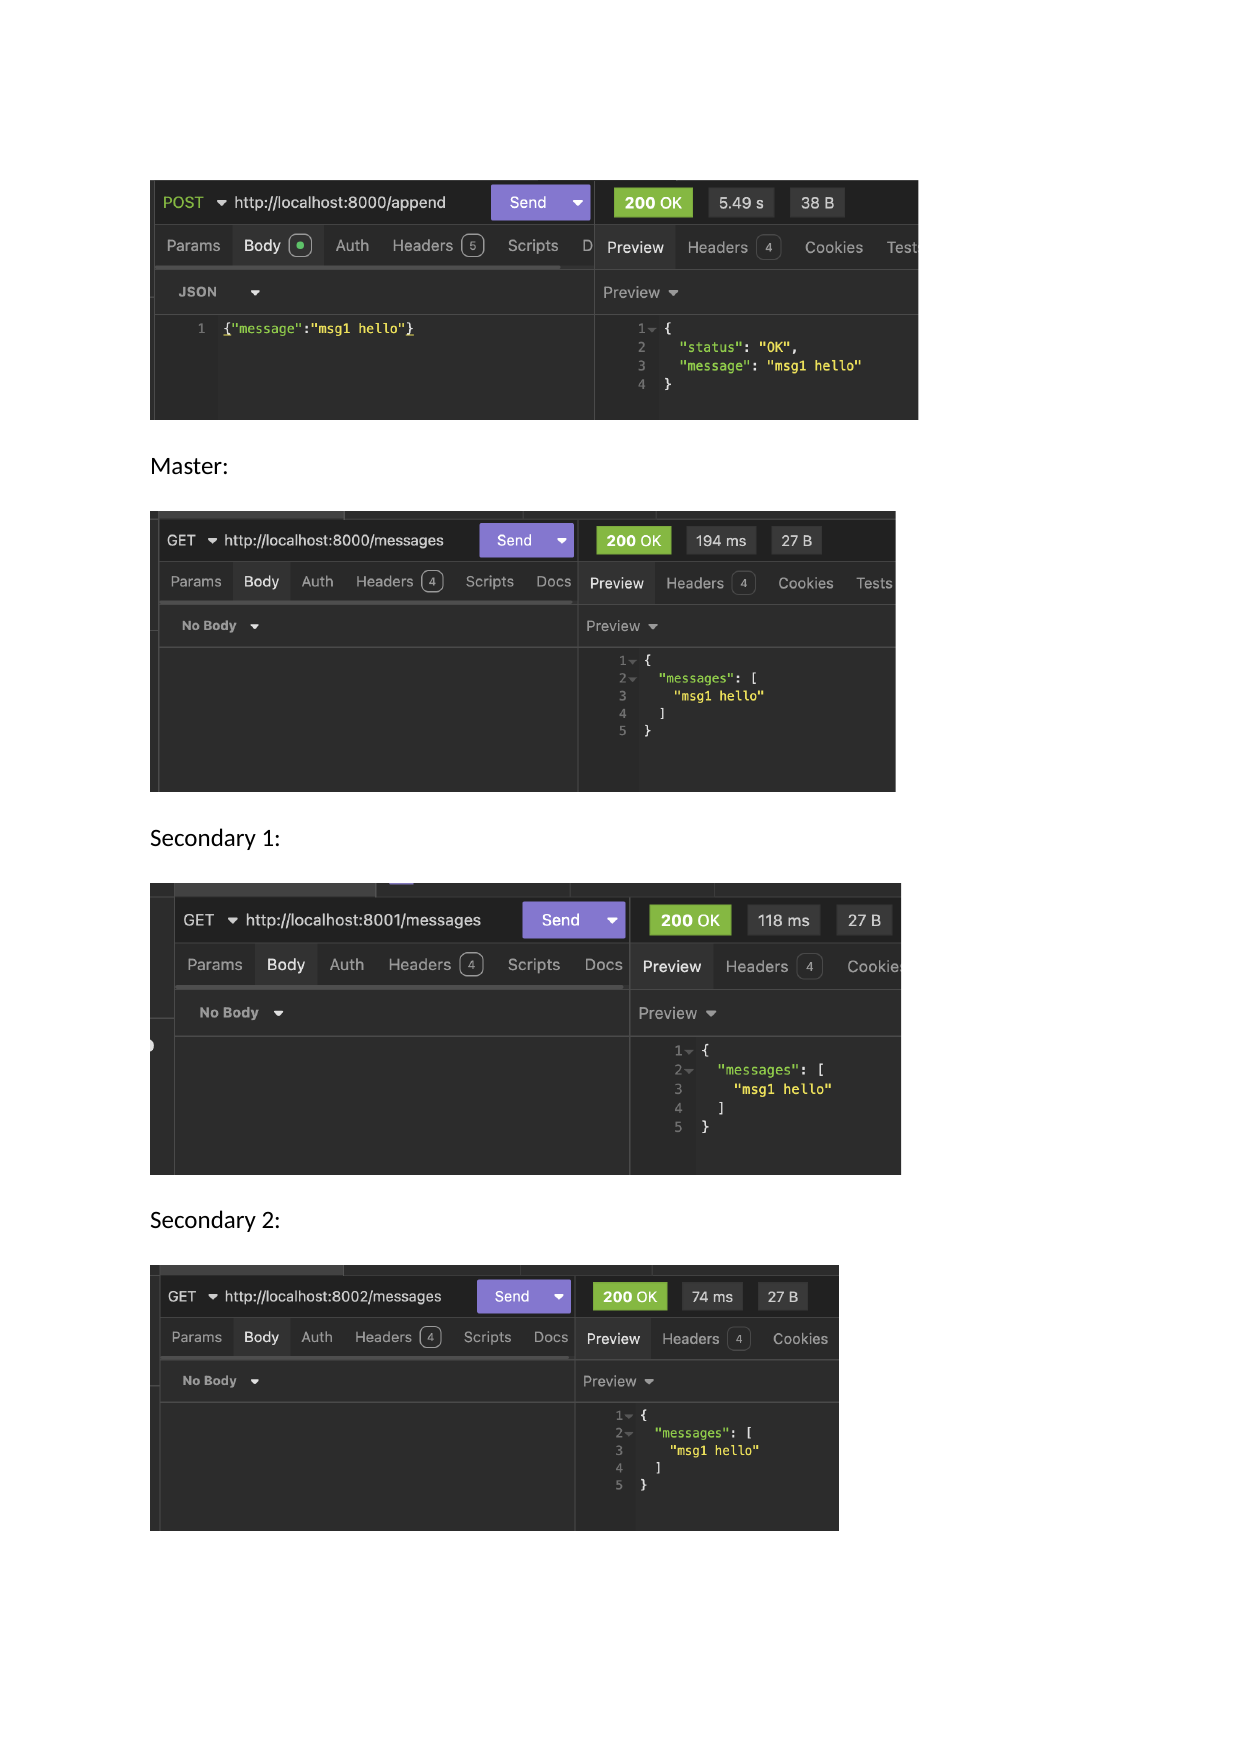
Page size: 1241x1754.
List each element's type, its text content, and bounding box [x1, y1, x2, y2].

picture [150, 883, 902, 1175]
text Secondary 2: [150, 1205, 1090, 1235]
text Secondary 1: [150, 822, 1090, 853]
picture [150, 511, 896, 792]
picture [150, 180, 919, 420]
text Master: [150, 450, 1090, 481]
picture [150, 1265, 839, 1531]
